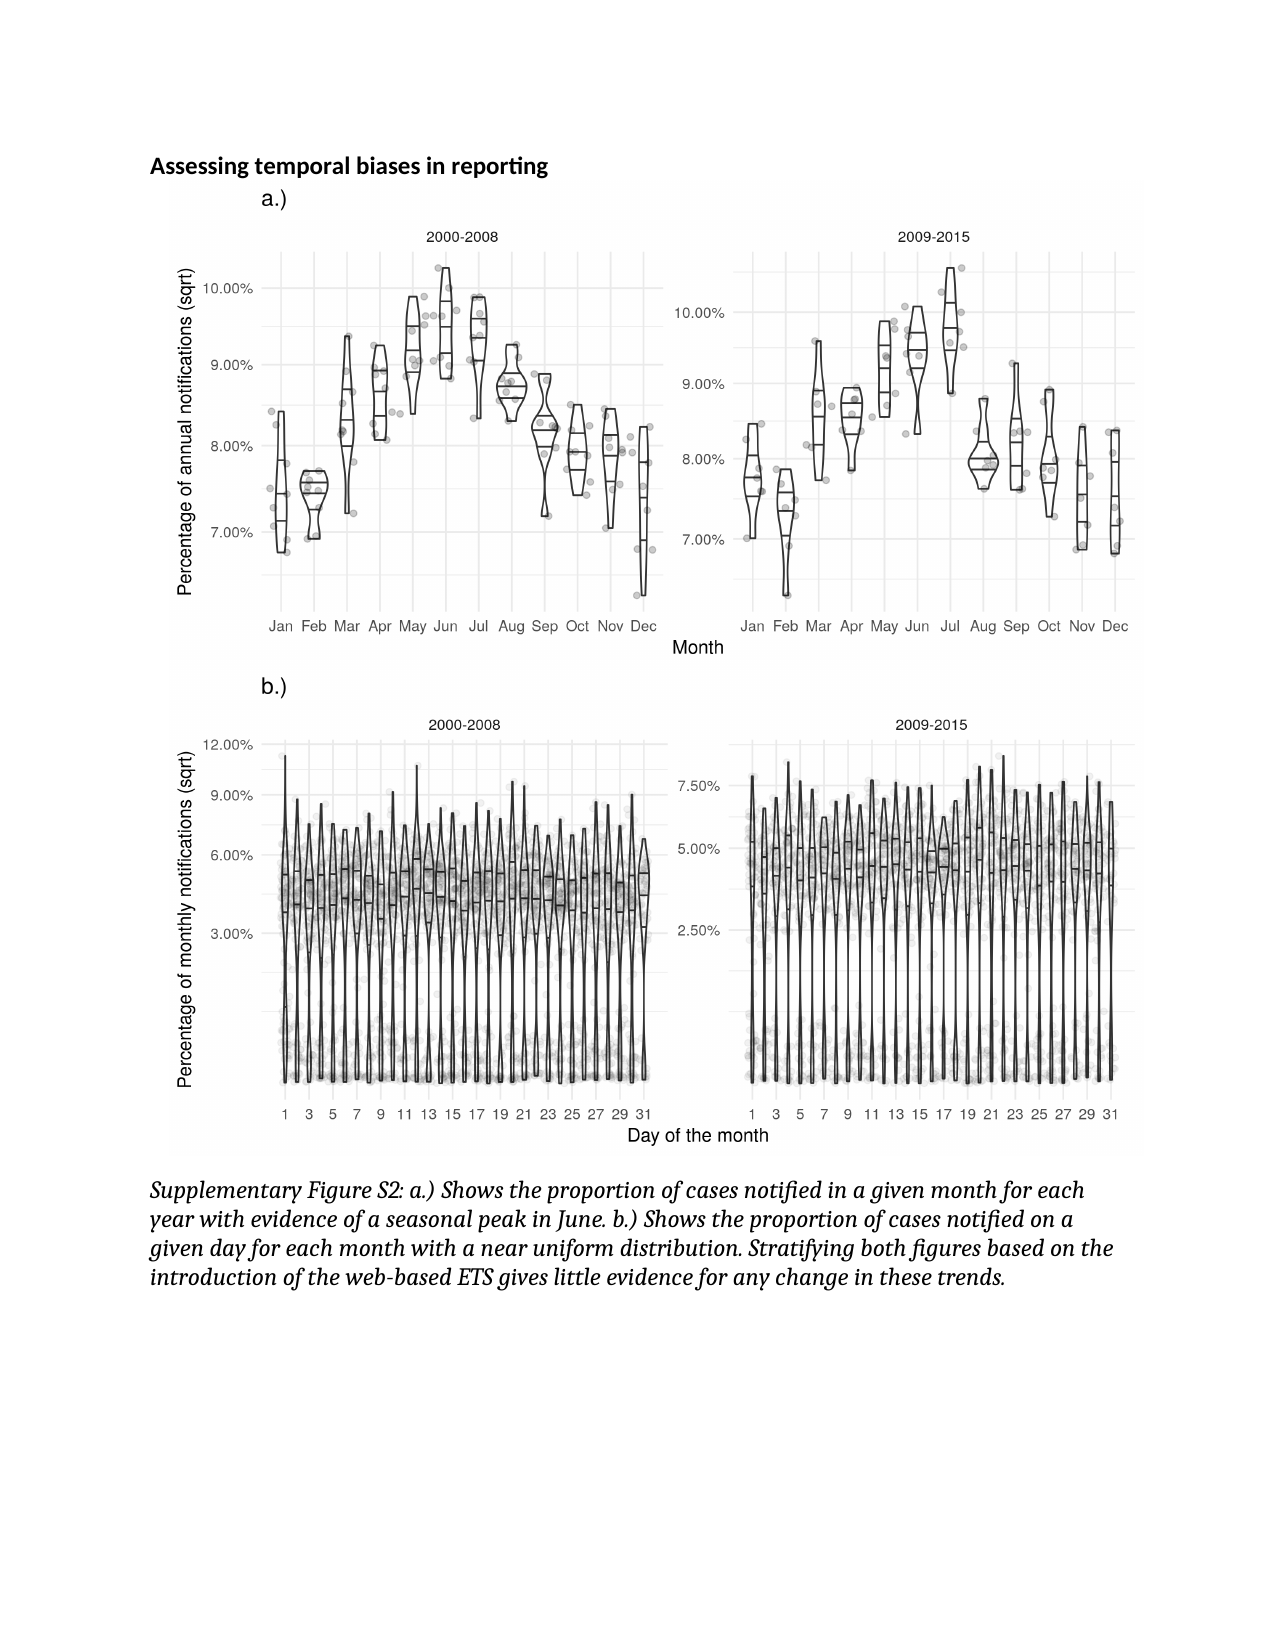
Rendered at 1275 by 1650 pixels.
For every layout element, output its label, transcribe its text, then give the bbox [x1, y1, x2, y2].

text Supplementary Figure S2: a.) Shows the proportion of cases notified in a given month for each year with evidence of a seasonal peak in June. b.) Shows the proportion of cases notified on a given day for each month with a near uniform distribution. Stratifying both figures based on the introduction of the web-based ETS gives little evidence for any change in these trends. [150, 1176, 1125, 1291]
picture [168, 180, 1144, 1156]
subtitle Assessing temporal biases in reporting [150, 150, 1125, 181]
